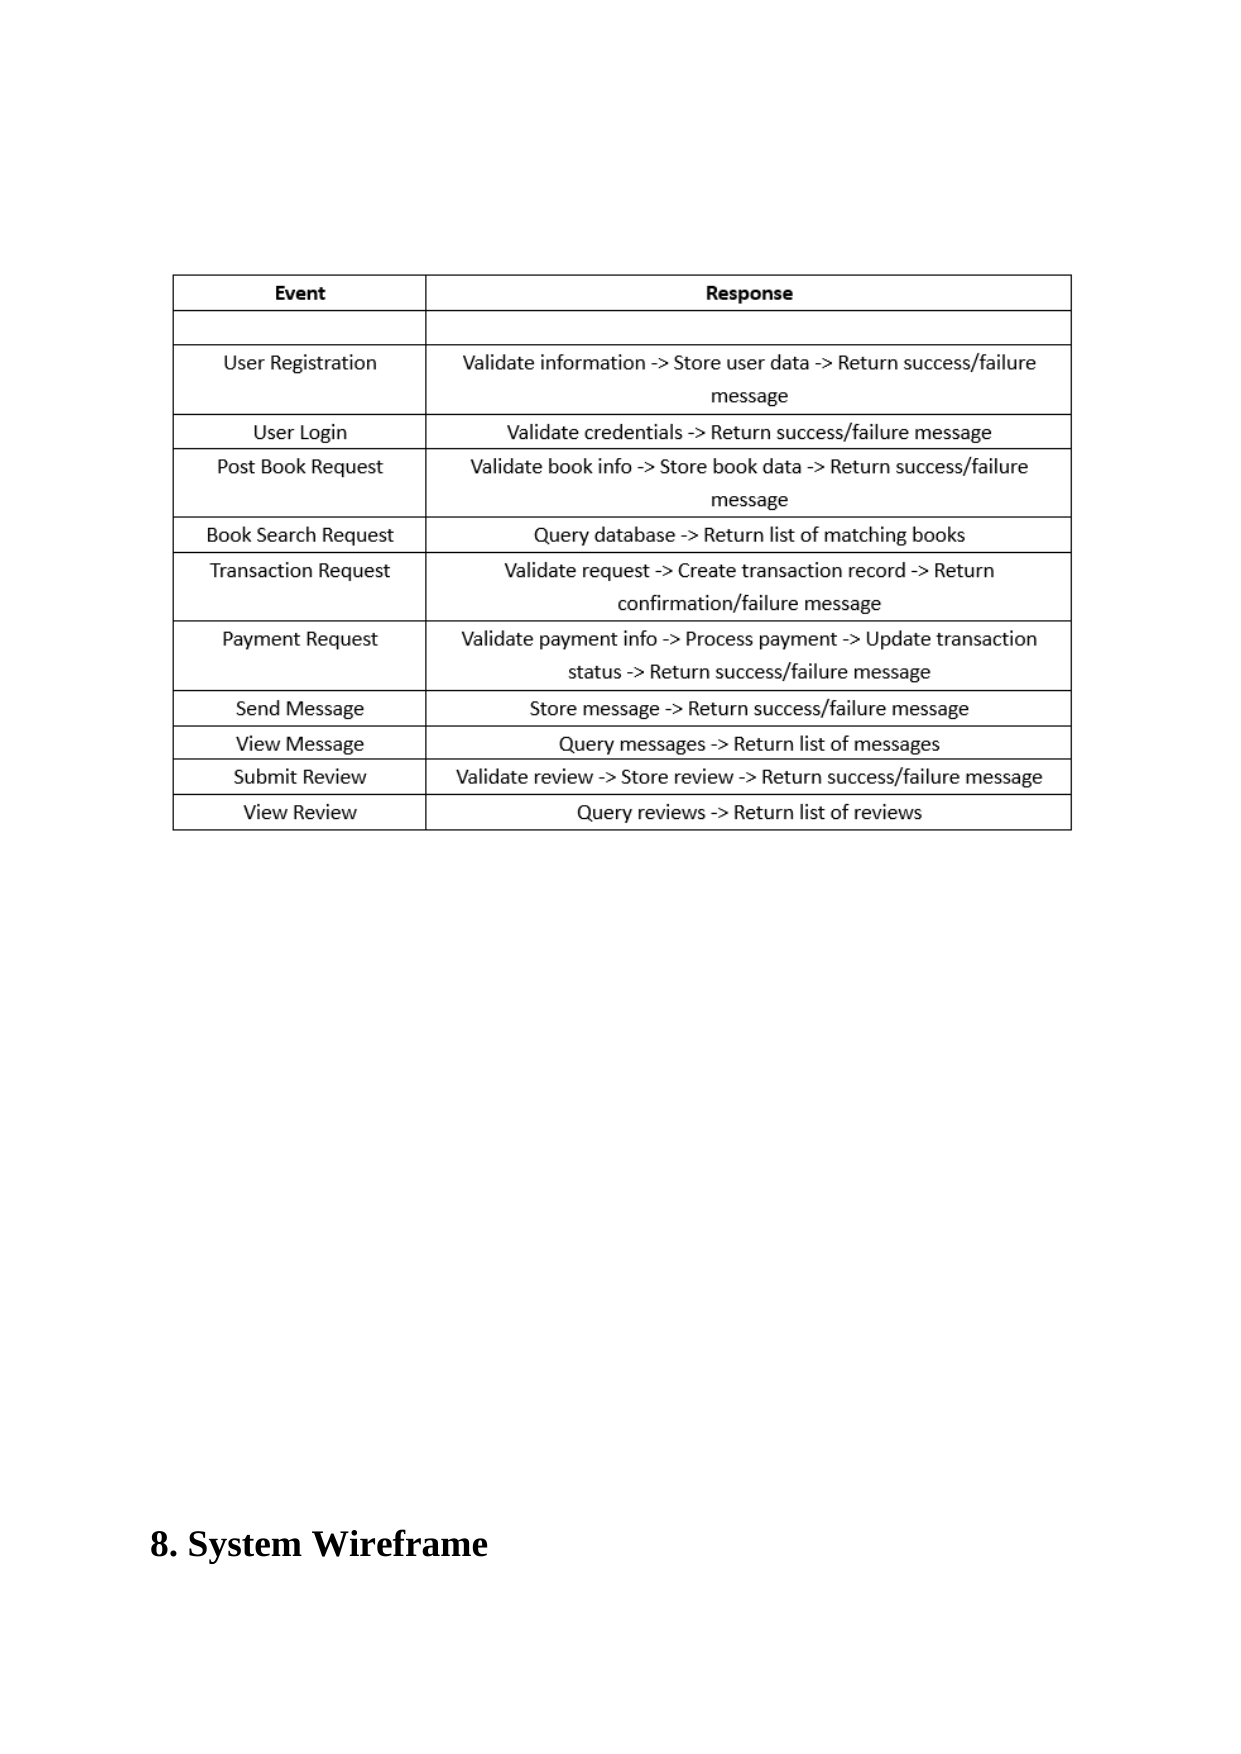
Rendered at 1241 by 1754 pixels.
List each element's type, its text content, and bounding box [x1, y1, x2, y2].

text 8. System Wireframe [150, 1521, 1090, 1564]
picture [150, 249, 1091, 856]
